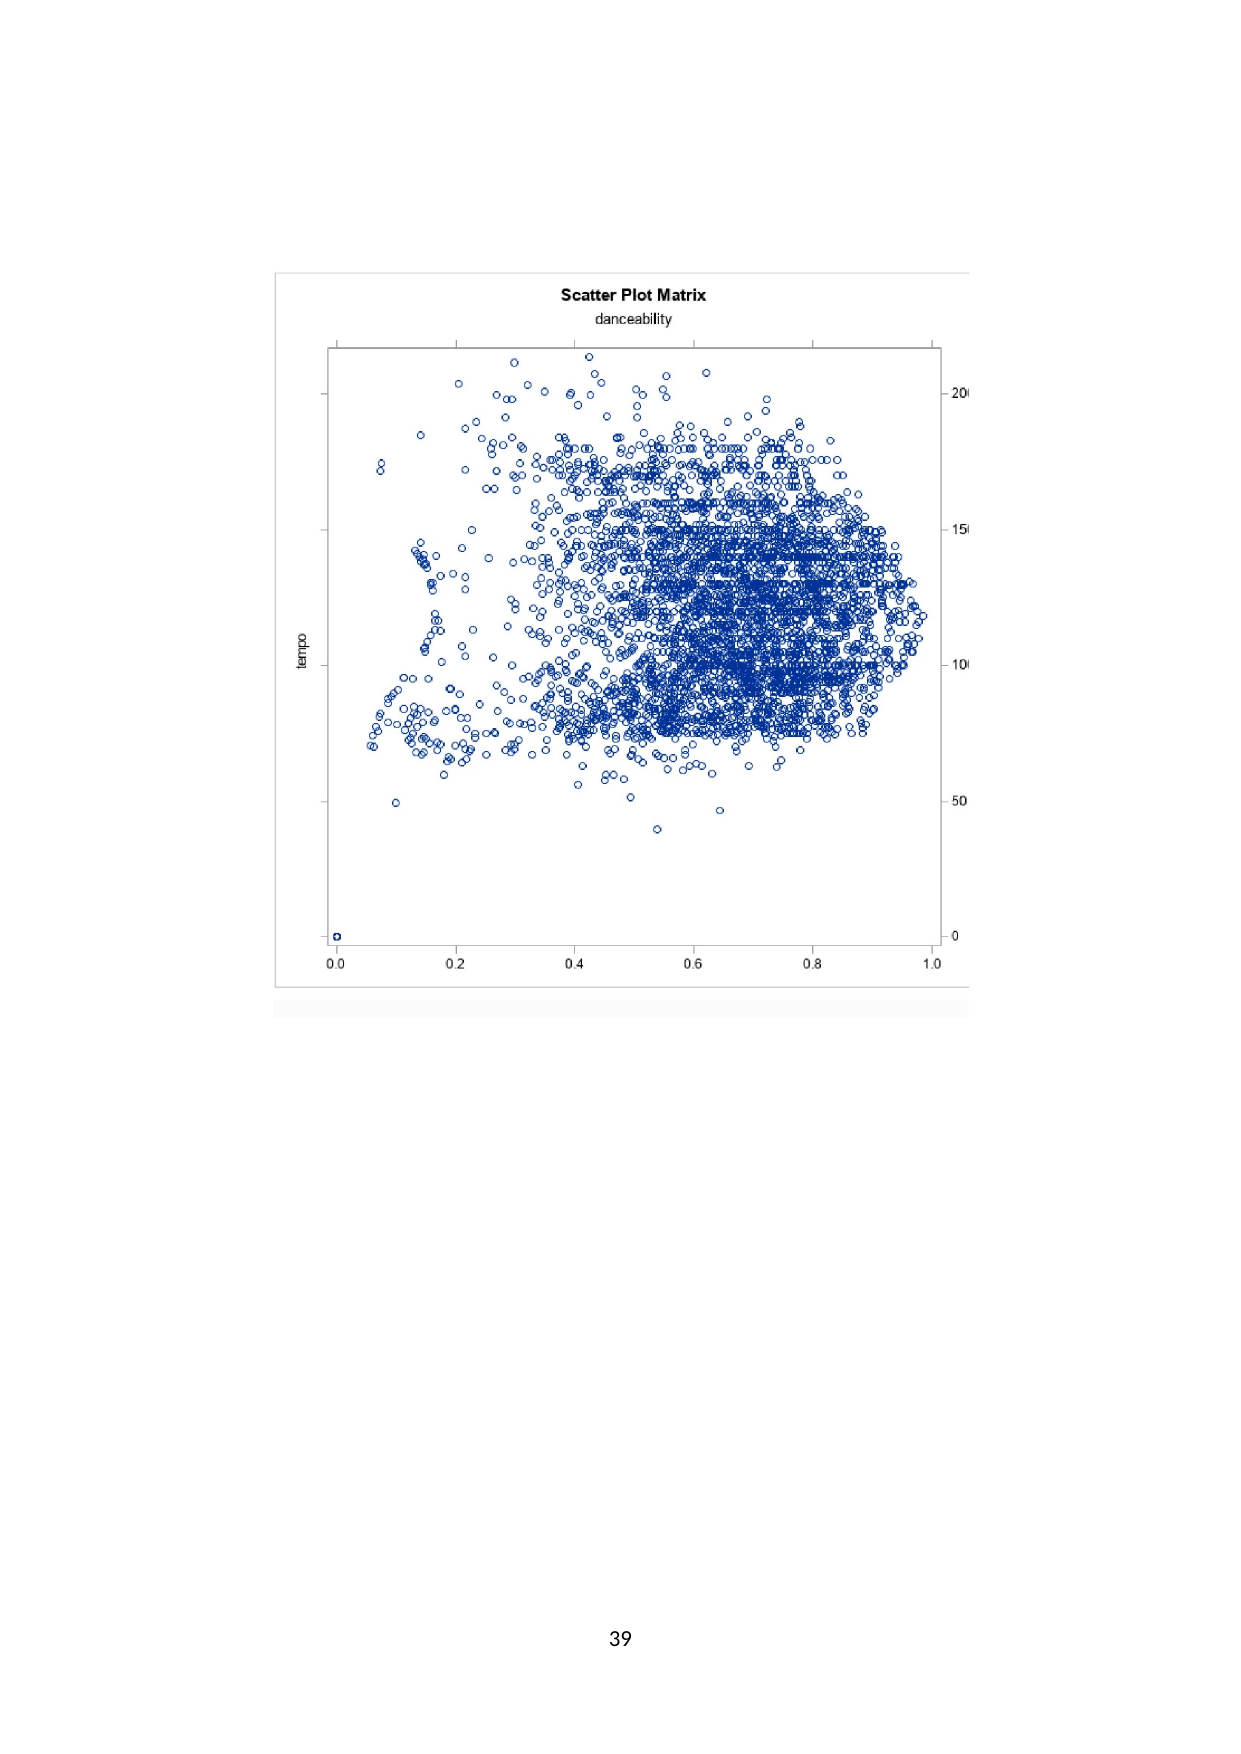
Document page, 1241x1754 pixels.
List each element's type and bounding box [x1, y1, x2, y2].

picture [150, 150, 1091, 1367]
